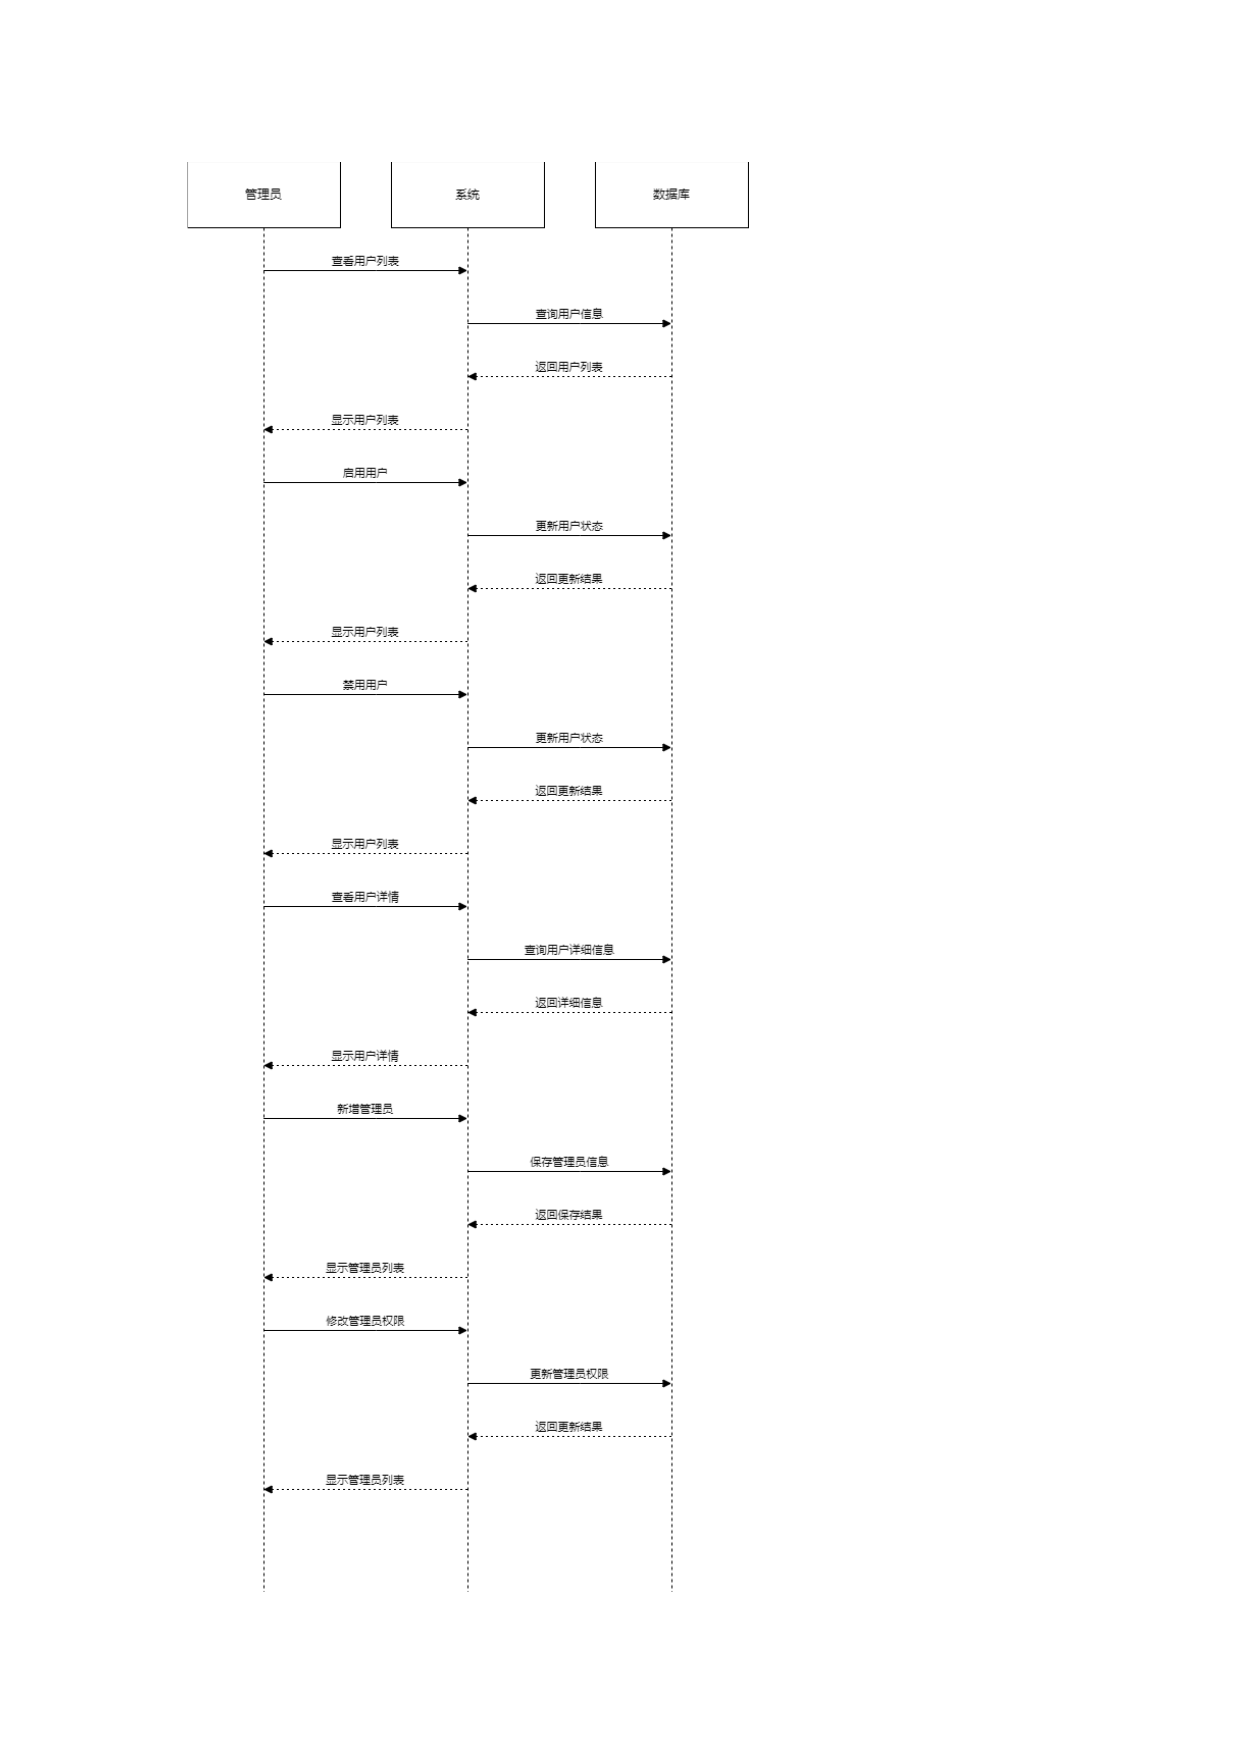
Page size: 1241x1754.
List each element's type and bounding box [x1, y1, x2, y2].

picture [187, 162, 750, 1592]
